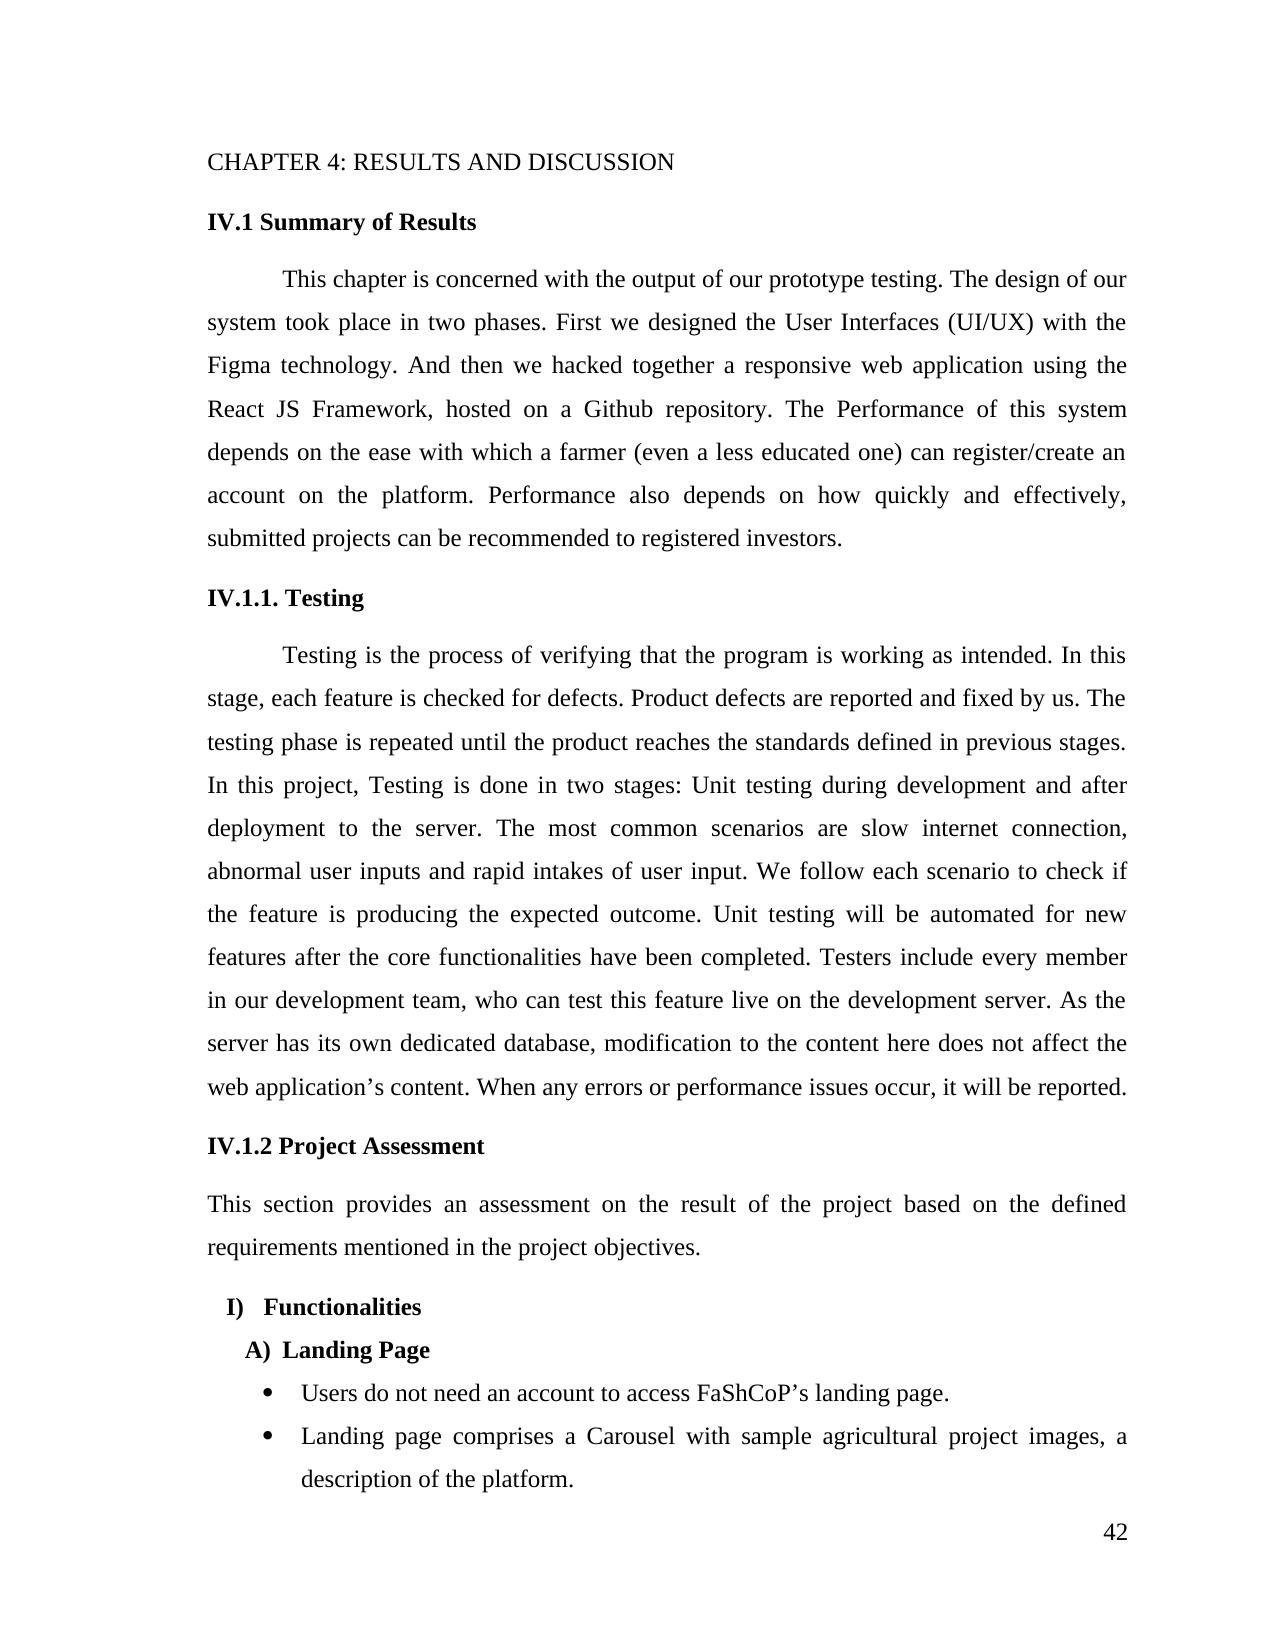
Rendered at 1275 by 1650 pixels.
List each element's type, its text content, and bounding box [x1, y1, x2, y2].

text This chapter is concerned with the output of our prototype testing. The design of our system took place in two phases. First we designed the User Interfaces (UI/UX) with the Figma technology. And then we hacked together a responsive web application using the React JS Framework, hosted on a Github repository. The Performance of this system depends on the ease with which a farmer (even a less educated one) can register/create an account on the platform. Performance also depends on how quickly and effectively, submitted projects can be recommended to registered investors. [207, 264, 1128, 552]
list Landing Page [244, 1335, 1128, 1364]
text Testing is the process of verifying that the program is working as intended. In this stage, each feature is checked for defects. Product defects are reported and fixed by us. The testing phase is repeated until the product reaches the standards defined in previous stages. In this project, Testing is done in two stages: Unit testing during development and after deployment to the server. The most common scenarios are slow internet connection, abnormal user inputs and rapid intakes of user input. We follow each scenario to check if the feature is producing the expected outcome. Unit testing will be automated for new features after the core functionalities have been completed. Testers include every member in our development team, who can test this feature live on the development server. As the server has its own dedicated database, modification to the content here does not affect the web application’s content. When any errors or performance issues occur, it will be reported. [207, 640, 1128, 1100]
list Landing page comprises a Carousel with sample agricultural project images, a description of the platform. [263, 1421, 1128, 1493]
subtitle IV.1.1. Testing [207, 583, 1128, 612]
text CHAPTER 4: RESULTS AND DISCUSSION [207, 147, 1128, 176]
list Users do not need an account to access FaShCoP’s landing page. [263, 1378, 1128, 1407]
text This section provides an assessment on the result of the project based on the defined requirements mentioned in the project objectives. [207, 1189, 1128, 1261]
subtitle IV.1 Summary of Results [207, 207, 1128, 236]
subtitle IV.1.2 Project Assessment [207, 1131, 1128, 1160]
list Functionalities [226, 1292, 1128, 1321]
